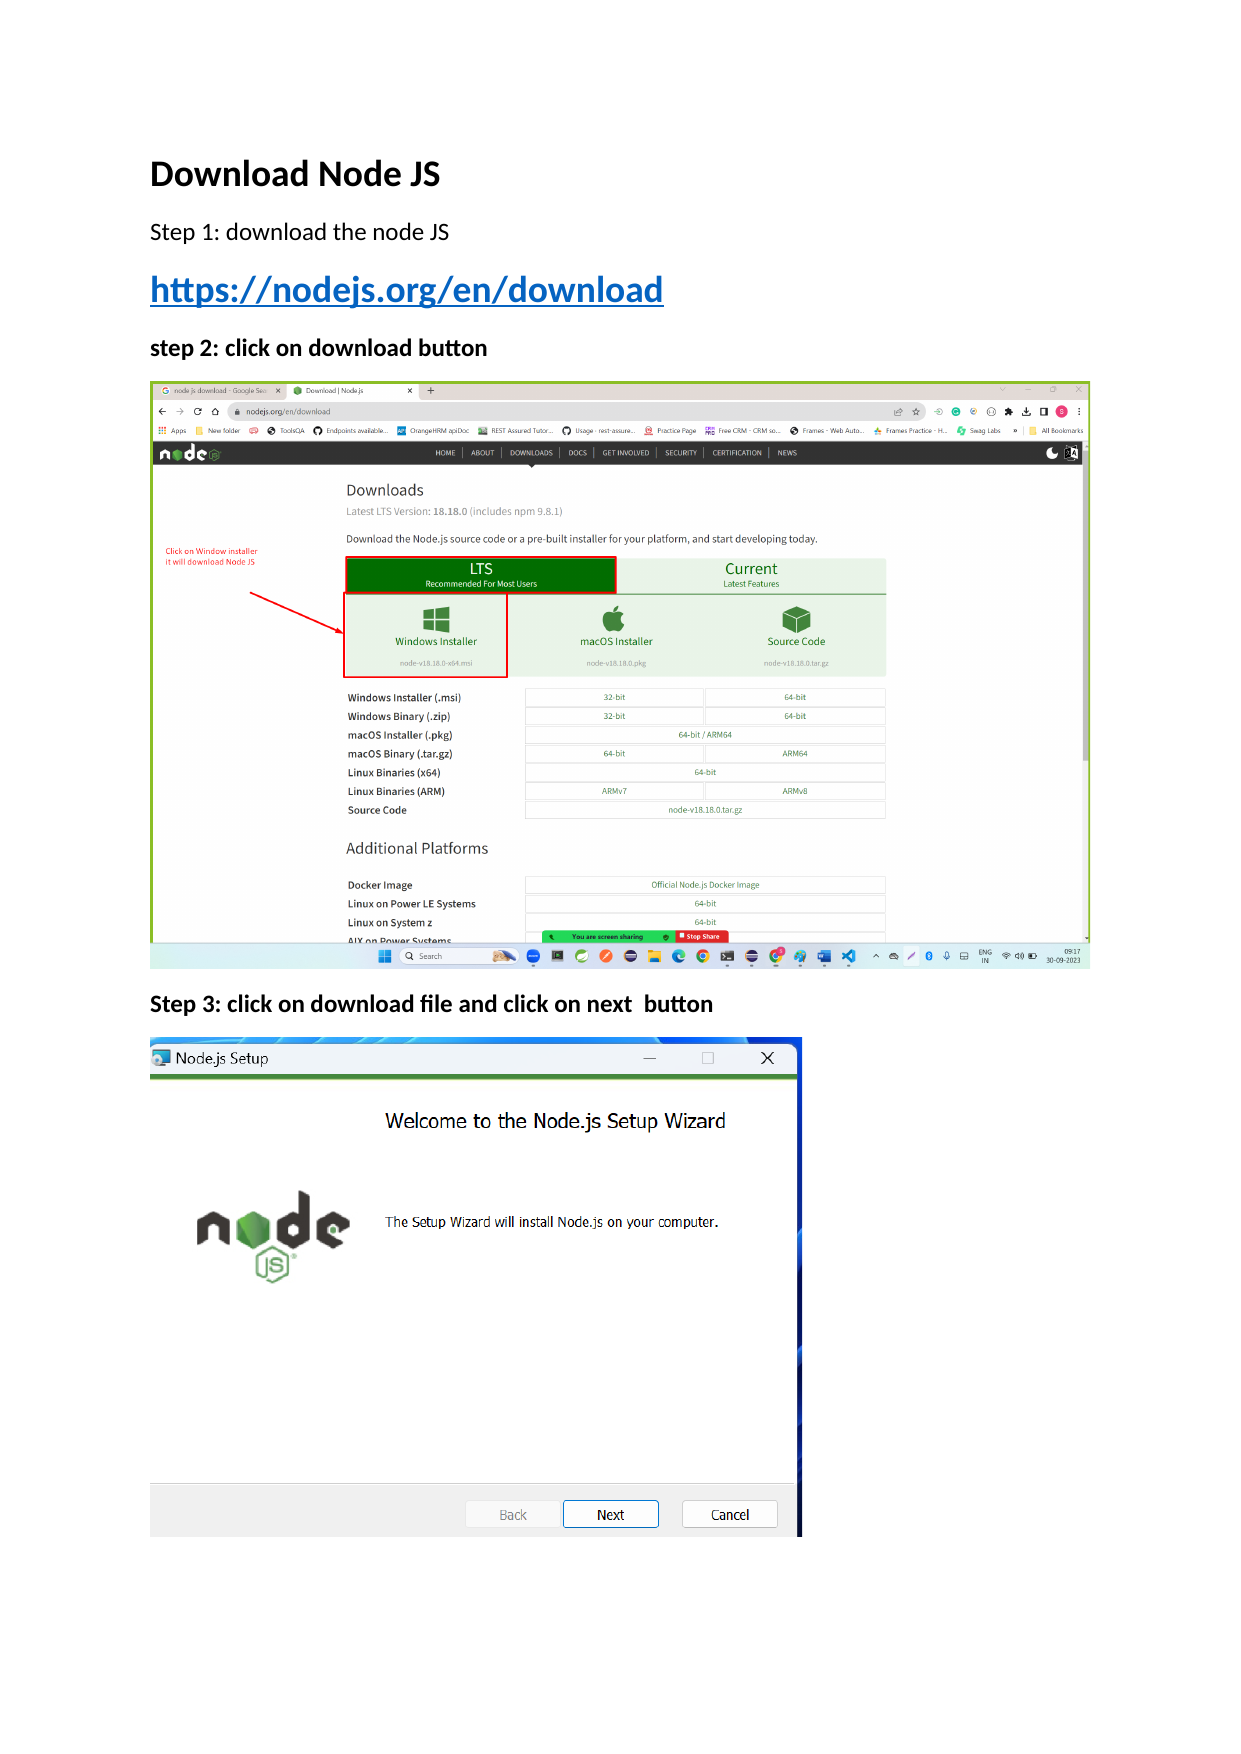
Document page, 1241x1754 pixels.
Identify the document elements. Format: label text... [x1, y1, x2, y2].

picture [150, 381, 1091, 969]
text Step 3: click on download file and click on next button [150, 988, 1090, 1018]
text Step 1: download the node JS [150, 216, 1090, 247]
text https://nodejs.org/en/download [150, 266, 1090, 312]
text Download Node JS [150, 150, 1090, 196]
text step 2: click on download button [150, 332, 1090, 362]
picture [150, 1037, 803, 1537]
